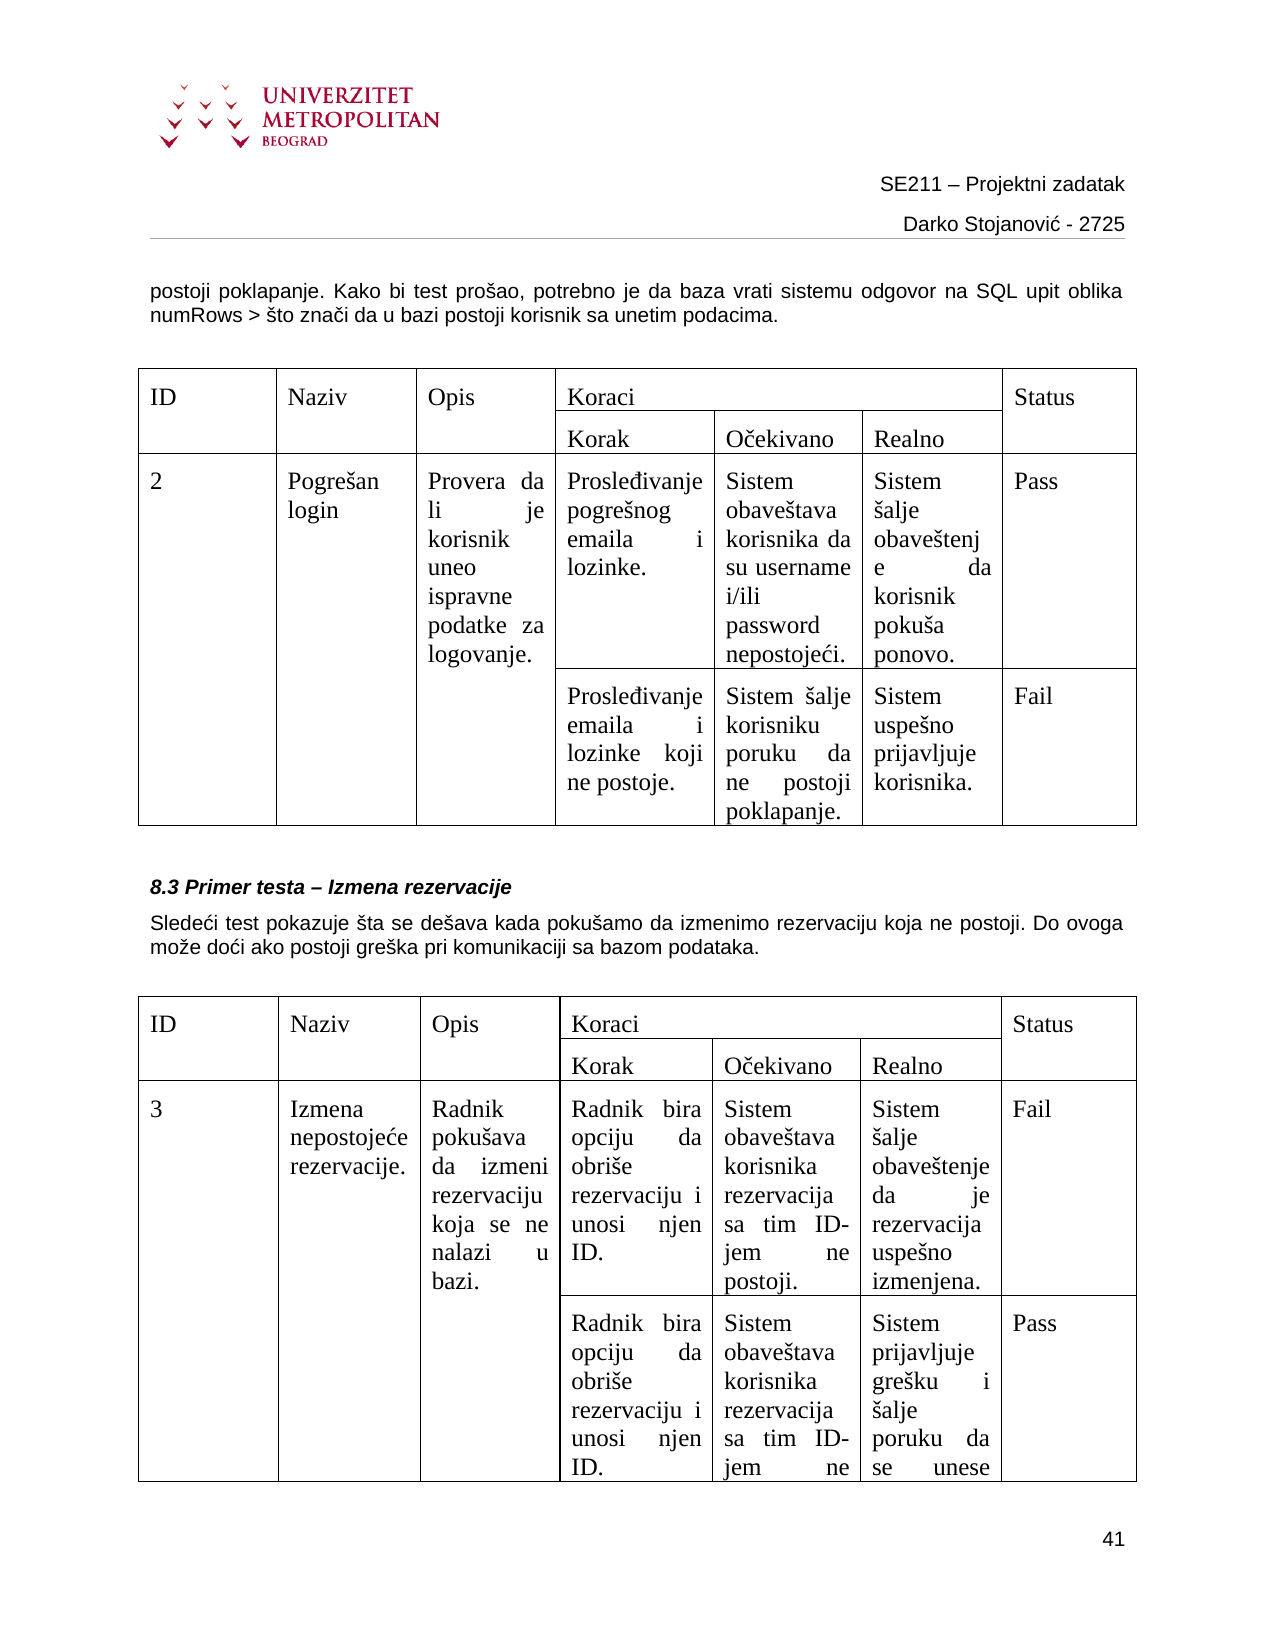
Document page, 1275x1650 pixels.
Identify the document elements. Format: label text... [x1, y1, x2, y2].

table_cell Sistem prijavljuje grešku i šalje poruku da se unese ispravan ID. [861, 1296, 1001, 1481]
table_header Naziv [277, 369, 416, 453]
table_cell Korak [556, 411, 714, 453]
table_cell Korak [561, 1039, 712, 1080]
table_cell Pass [1002, 1296, 1136, 1481]
table_cell Fail [1003, 669, 1136, 825]
table_cell Realno [861, 1039, 1001, 1080]
table_cell Očekivano [713, 1039, 860, 1080]
table_cell Sistem uspešno prijavljuje korisnika. [863, 669, 1002, 825]
table_cell Provera da li je korisnik uneo ispravne podatke za logovanje. [417, 454, 555, 825]
table_cell Radnik bira opciju da obriše rezervaciju i unosi njen ID. [561, 1081, 712, 1295]
table_cell Sistem šalje obaveštenje da korisnik pokuša ponovo. [863, 454, 1002, 667]
table_cell Realno [863, 411, 1002, 453]
table_header Koraci [561, 997, 1001, 1038]
table_cell Izmena nepostojeće rezervacije. [279, 1081, 420, 1481]
table_cell Radnik pokušava da izmeni rezervaciju koja se ne nalazi u bazi. [421, 1081, 559, 1481]
table_header ID [139, 369, 276, 453]
table_cell Sistem šalje korisniku poruku da ne postoji poklapanje. [715, 669, 862, 825]
table_header Naziv [279, 997, 420, 1080]
table_cell Pogrešan login [277, 454, 416, 825]
table_header Koraci [556, 369, 1002, 410]
table_header Status [1003, 369, 1136, 453]
table_cell Sistem obaveštava korisnika rezervacija sa tim ID-jem ne postoji. [713, 1081, 860, 1295]
table_cell 2 [139, 454, 276, 825]
table_cell 3 [139, 1081, 278, 1481]
text 8.3 Primer testa – Izmena rezervacije [150, 875, 1125, 899]
table_cell Sistem šalje obaveštenje da je rezervacija uspešno izmenjena. [861, 1081, 1001, 1295]
table_cell Pass [1003, 454, 1136, 667]
table_header Opis [421, 997, 559, 1080]
picture [150, 75, 449, 156]
table_cell Prosleđivanje pogrešnog emaila i lozinke. [556, 454, 714, 667]
table_cell Radnik bira opciju da obriše rezervaciju i unosi njen ID. [561, 1296, 712, 1481]
table_header Status [1002, 997, 1136, 1080]
table_header ID [139, 997, 278, 1080]
table_cell Sistem obaveštava korisnika rezervacija sa tim ID-jem ne postoji. [713, 1296, 860, 1481]
table_cell Sistem obaveštava korisnika da su username i/ili password nepostojeći. [715, 454, 862, 667]
text Sledeći test pokazuje šta se dešava kada pokušamo da izmenimo rezervaciju koja ne postoji. Do ovoga može doći ako postoji greška pri komunikaciji sa bazom podataka. [150, 911, 1125, 959]
table_cell Očekivano [715, 411, 862, 453]
table_header Opis [417, 369, 555, 453]
table_cell Prosleđivanje emaila i lozinke koji ne postoje. [556, 669, 714, 825]
table_cell Fail [1002, 1081, 1136, 1295]
